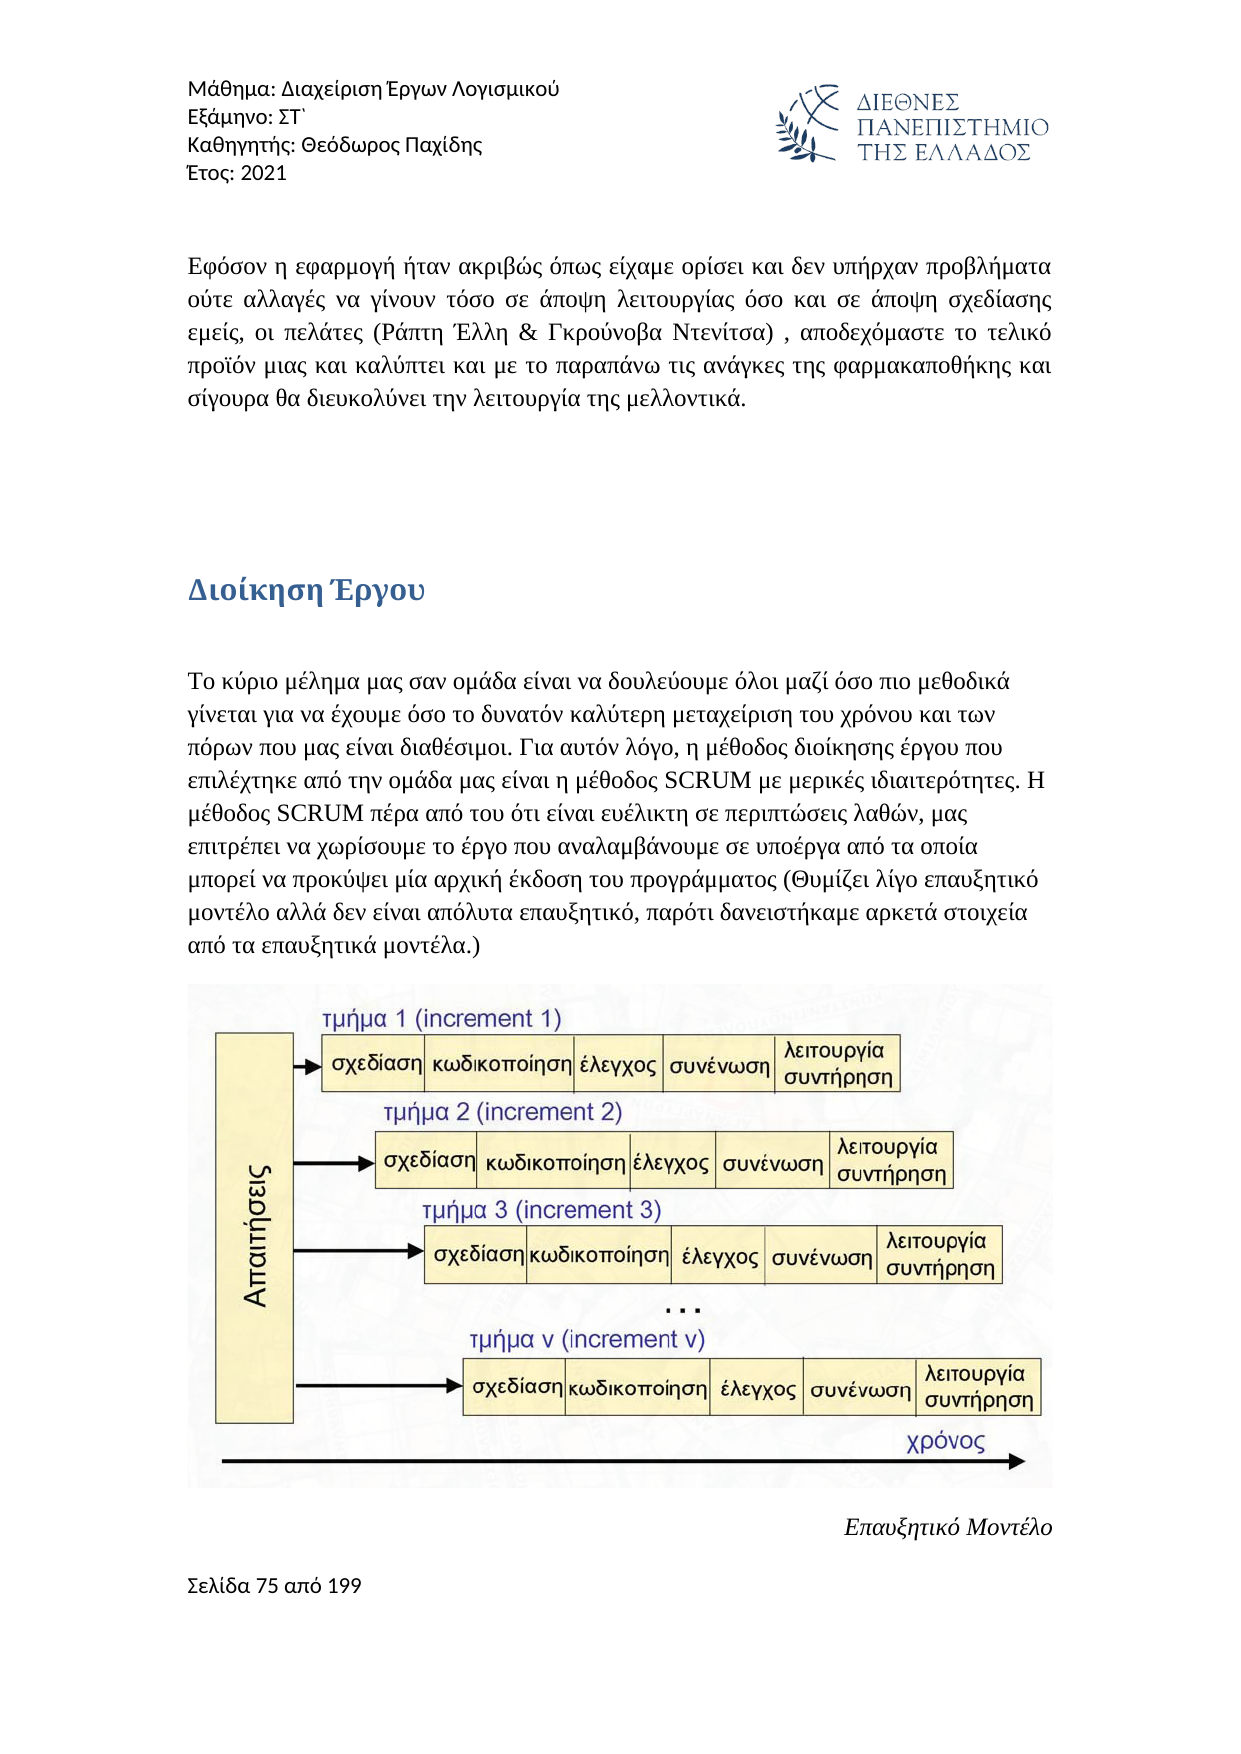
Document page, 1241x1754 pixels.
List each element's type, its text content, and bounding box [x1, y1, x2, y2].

picture [752, 73, 1073, 174]
text Το κύριο μέλημα μας σαν ομάδα είναι να δουλεύουμε όλοι μαζί όσο πιο μεθοδικά γίνεται για να έχουμε όσο το δυνατόν καλύτερη μεταχείριση του χρόνου και των πόρων που μας είναι διαθέσιμοι. Για αυτόν λόγο, η μέθοδος διοίκησης έργου που επιλέχτηκε από την ομάδα μας είναι η μέθοδος SCRUM με μερικές ιδιαιτερότητες. Η μέθοδος SCRUM πέρα από του ότι είναι ευέλικτη σε περιπτώσεις λαθών, μας επιτρέπει να χωρίσουμε το έργο που αναλαμβάνουμε σε υποέργα από τα οποία μπορεί να προκύψει μία αρχική έκδοση του προγράμματος (Θυμίζει λίγο επαυξητικό μοντέλο αλλά δεν είναι απόλυτα επαυξητικό, παρότι δανειστήκαμε αρκετά στοιχεία από τα επαυξητικά μοντέλα.) [187, 666, 1053, 959]
subtitle Διοίκηση Έργου [187, 574, 1053, 607]
text Επαυξητικό Μοντέλο [187, 1512, 1053, 1541]
picture [187, 984, 1053, 1488]
